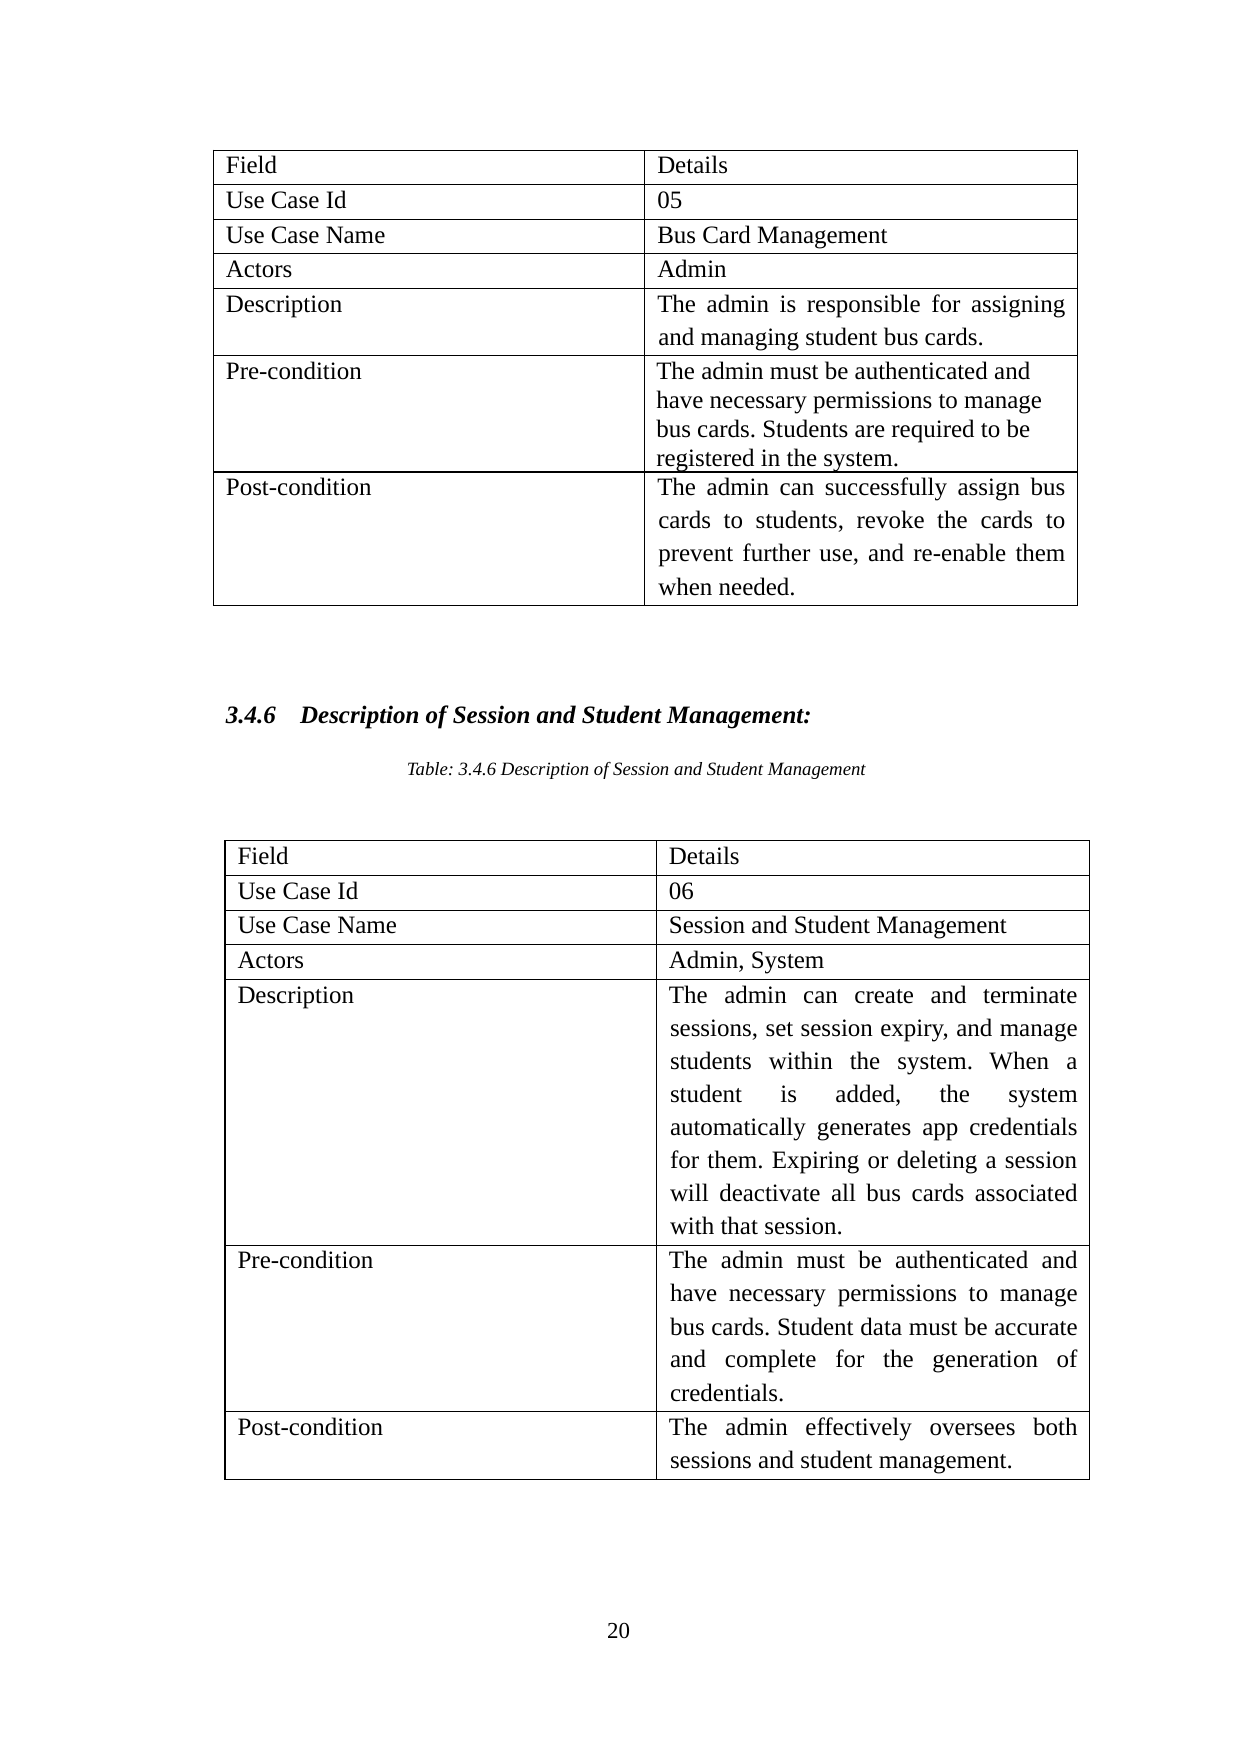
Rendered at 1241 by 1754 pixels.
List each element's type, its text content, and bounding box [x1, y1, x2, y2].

table_header Field [214, 151, 644, 184]
table_cell Use Case Name [214, 220, 644, 253]
table_cell Use Case Id [226, 876, 656, 909]
table_cell Session and Student Management [657, 911, 1089, 944]
table_cell The admin is responsible for assigning and managing student bus cards. [645, 289, 1077, 355]
table_cell Post-condition [226, 1412, 656, 1479]
table_cell Admin, System [657, 945, 1089, 979]
table_cell 05 [645, 185, 1077, 219]
table_cell Actors [214, 254, 644, 288]
table_cell 06 [657, 876, 1089, 909]
table_cell Admin [645, 254, 1077, 288]
table_cell Description [214, 289, 644, 355]
table_cell Post-condition [214, 473, 644, 605]
table_cell Use Case Name [226, 911, 656, 944]
table_header Details [657, 841, 1089, 875]
table_cell Pre-condition [214, 356, 644, 471]
text Table: 3.4.6 Description of Session and Student Management [257, 758, 1017, 779]
table_cell Bus Card Management [645, 220, 1077, 253]
table_cell The admin must be authenticated and have necessary permissions to manage bus cards. Students are required to be registered in the system. [645, 356, 1077, 471]
table_cell Use Case Id [214, 185, 644, 219]
table_header Details [645, 151, 1077, 184]
table_cell Actors [226, 945, 656, 979]
table_cell The admin must be authenticated and have necessary permissions to manage bus cards. Student data must be accurate and complete for the generation of credentials. [657, 1246, 1089, 1411]
table_cell Description [226, 980, 656, 1244]
table_cell The admin can successfully assign bus cards to students, revoke the cards to prevent further use, and re-enable them when needed. [645, 473, 1077, 605]
table_cell Pre-condition [226, 1246, 656, 1411]
subtitle Description of Session and Student Management: [226, 700, 1090, 729]
table_cell The admin can create and terminate sessions, set session expiry, and manage students within the system. When a student is added, the system automatically generates app credentials for them. Expiring or deleting a session will deactivate all bus cards associated with that session. [657, 980, 1089, 1244]
table_header Field [226, 841, 656, 875]
table_cell The admin effectively oversees both sessions and student management. [657, 1412, 1089, 1479]
